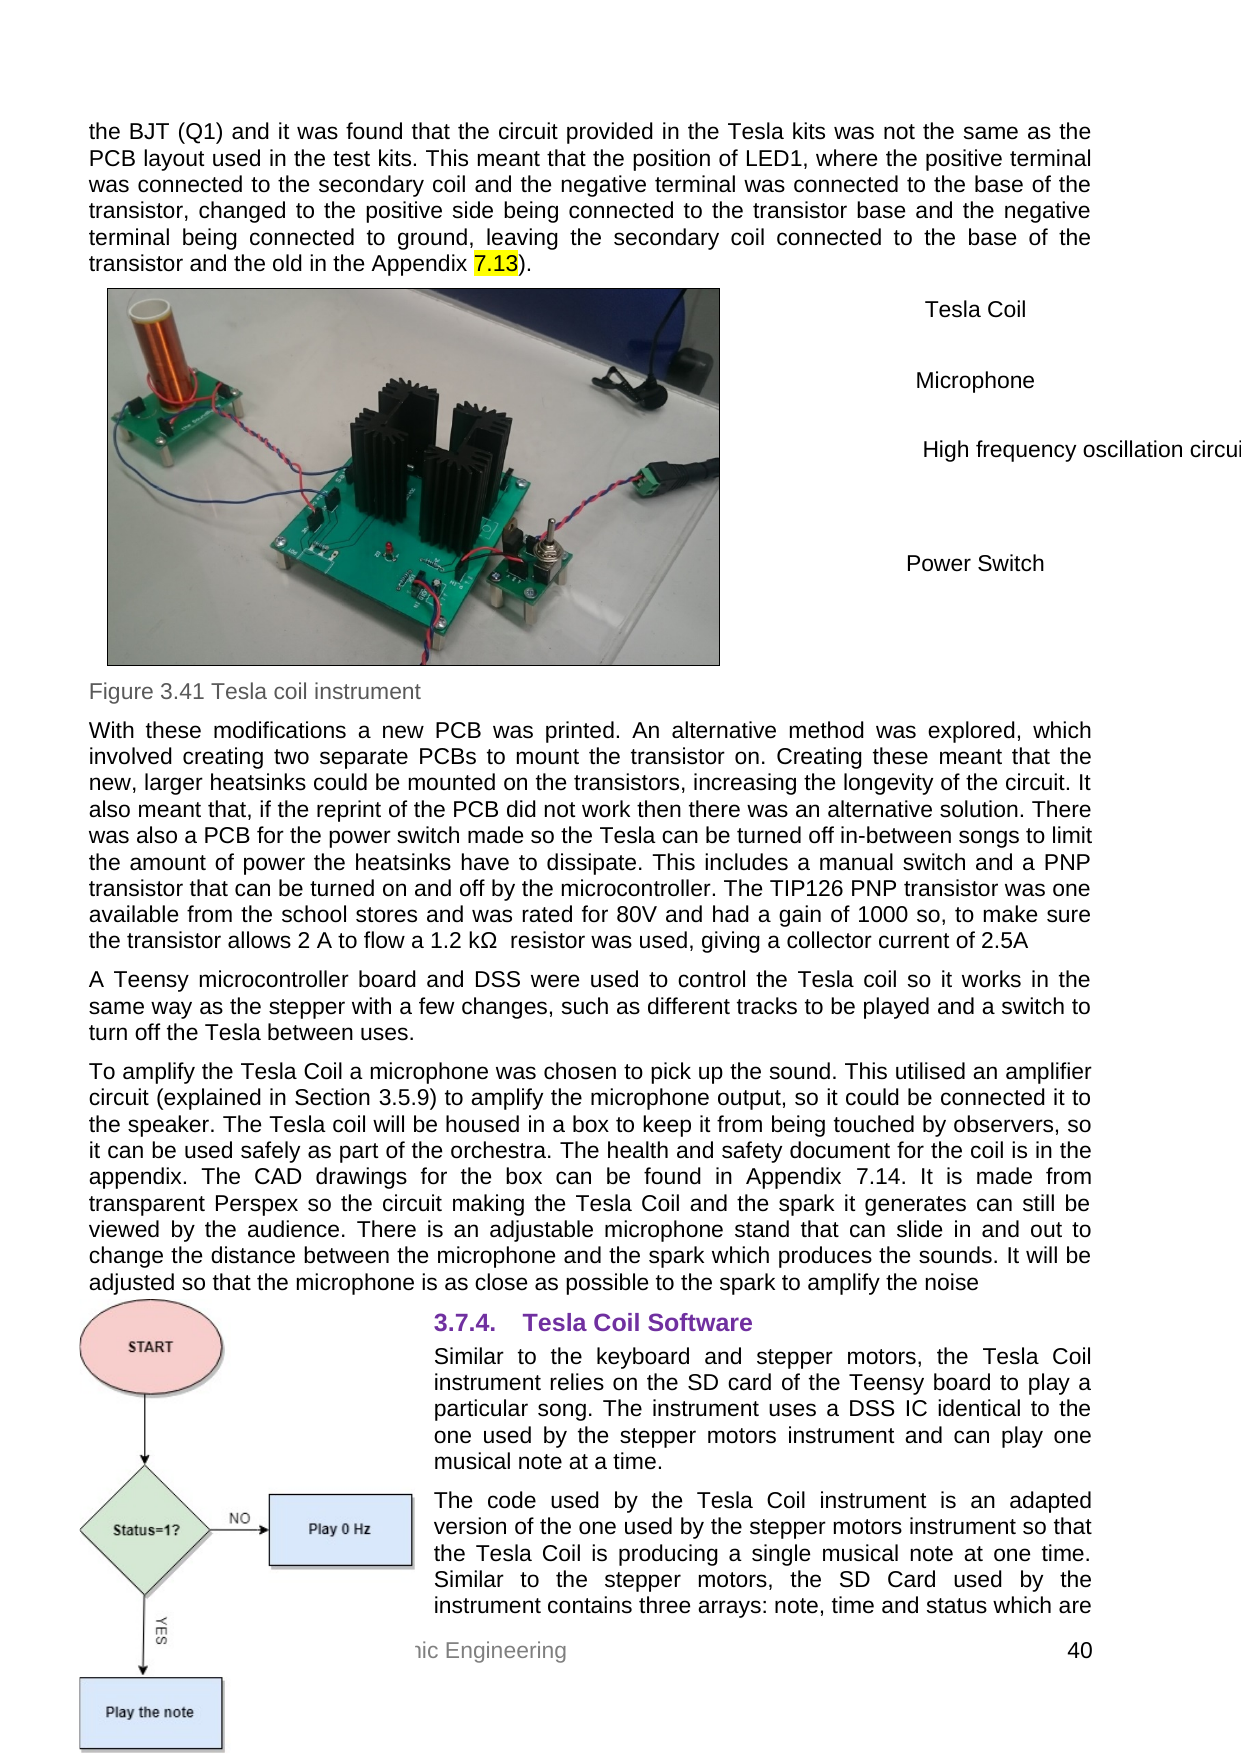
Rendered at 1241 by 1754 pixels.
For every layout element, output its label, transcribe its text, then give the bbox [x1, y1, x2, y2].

picture [108, 289, 719, 665]
text A Teensy microcontroller board and DSS were used to control the Tesla coil so it works in the same way as the stepper with a few changes, such as different tracks to be played and a switch to turn off the Tesla between uses. [89, 966, 1092, 1045]
text With these modifications a new PCB was printed. An alternative method was explored, which involved creating two separate PCBs to mount the transistor on. Creating these meant that the new, larger heatsinks could be mounted on the transistors, increasing the longevity of the circuit. It also meant that, if the reprint of the PCB did not work then there was an alternative solution. There was also a PCB for the power switch made so the Tesla can be turned off in-between songs to limit the amount of power the heatsinks have to dissipate. This includes a manual switch and a PNP transistor that can be turned on and off by the microcontroller. The TIP126 PNP transistor was one available from the school stores and was rated for 80V and had a gain of 1000 so, to make sure the transistor allows 2 A to flow a 1.2 kΩ resistor was used, giving a collector current of 2.5A [89, 717, 1092, 954]
text To amplify the Tesla Coil a microphone was chosen to pick up the sound. This utilised an amplifier circuit (explained in Section 3.5.9) to amplify the microphone output, so it could be connected it to the speaker. The Tesla coil will be housed in a box to keep it from being touched by observers, so it can be used safely as part of the orchestra. The health and safety document for the coil is in the appendix. The CAD drawings for the box can be found in Appendix 7.14. It is made from transparent Perspex so the circuit making the Tesla Coil and the spark it generates can still be viewed by the audience. There is an adjustable microphone stand that can slide in and out to change the distance between the microphone and the spark which produces the sounds. It will be adjusted so that the microphone is as close as possible to the spark to amplify the noise [89, 1058, 1092, 1295]
text Similar to the keyboard and stepper motors, the Tesla Coil instrument relies on the SD card of the Teensy board to play a particular song. The instrument uses a DSS IC identical to the one used by the stepper motors instrument and can play one musical note at a time. [415, 1343, 1092, 1474]
subtitle Tesla Coil Software [415, 1308, 1092, 1336]
picture [79, 1299, 415, 1754]
